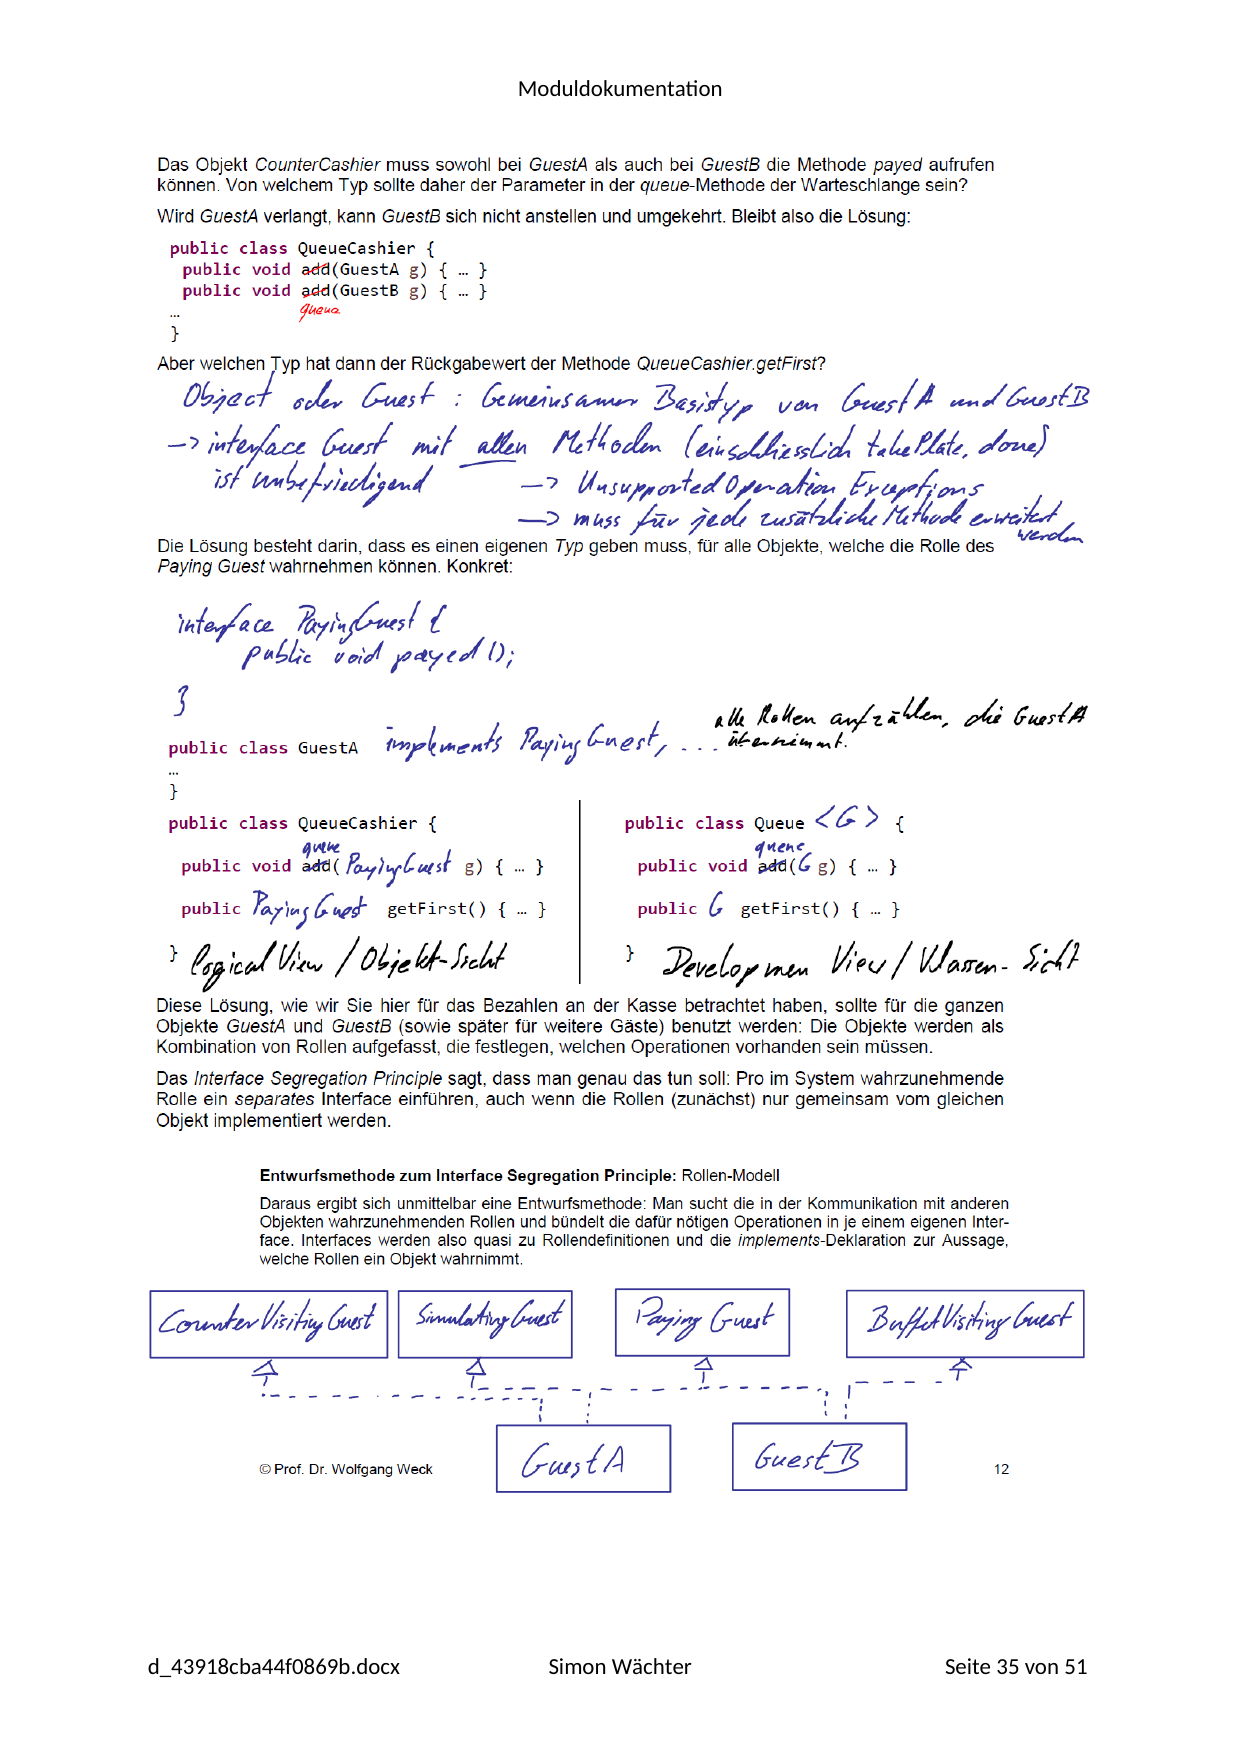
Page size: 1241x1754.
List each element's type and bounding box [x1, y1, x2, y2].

picture [147, 1157, 1093, 1497]
picture [147, 598, 1093, 1139]
picture [147, 147, 1093, 580]
